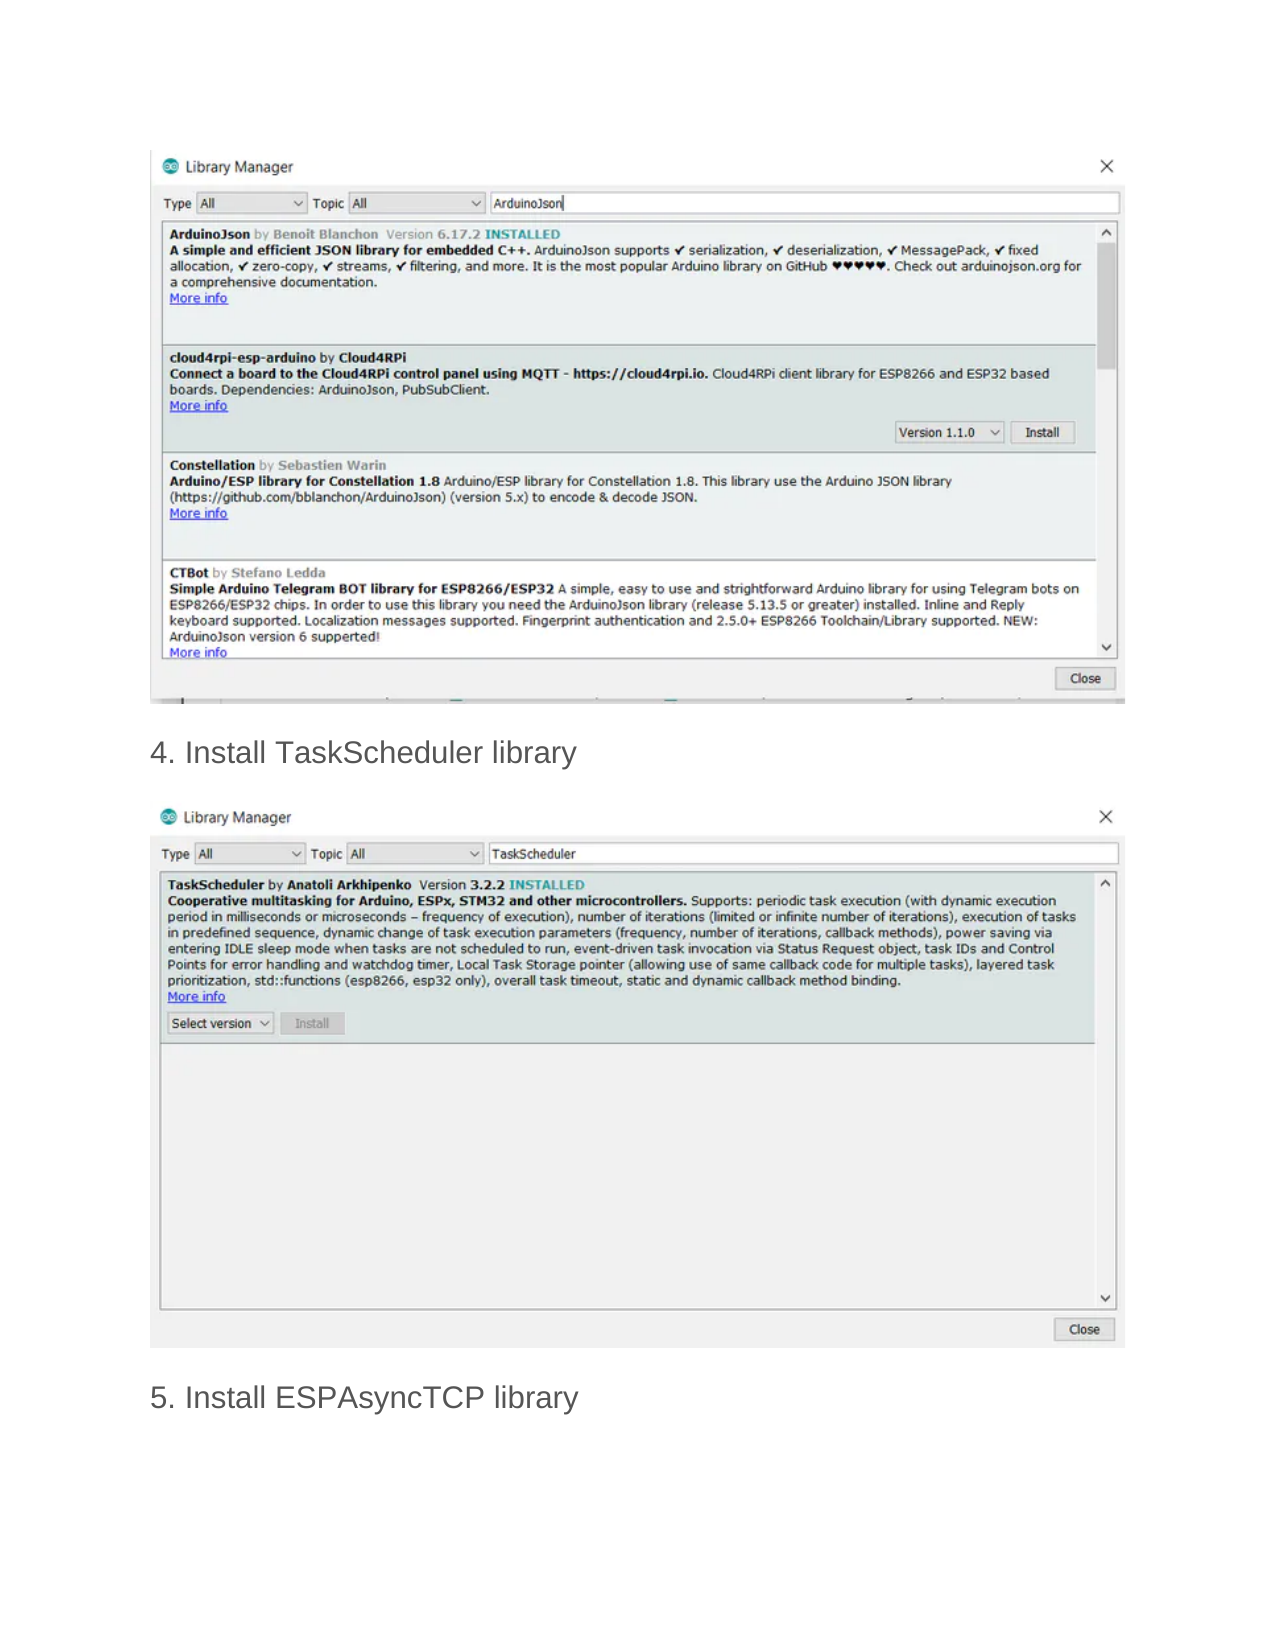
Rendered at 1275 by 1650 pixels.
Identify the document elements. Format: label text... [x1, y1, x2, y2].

picture [150, 801, 1125, 1348]
text 4. Install TaskScheduler library [150, 734, 1125, 771]
text 5. Install ESPAsyncTCP library [150, 1379, 1125, 1415]
picture [150, 150, 1125, 704]
